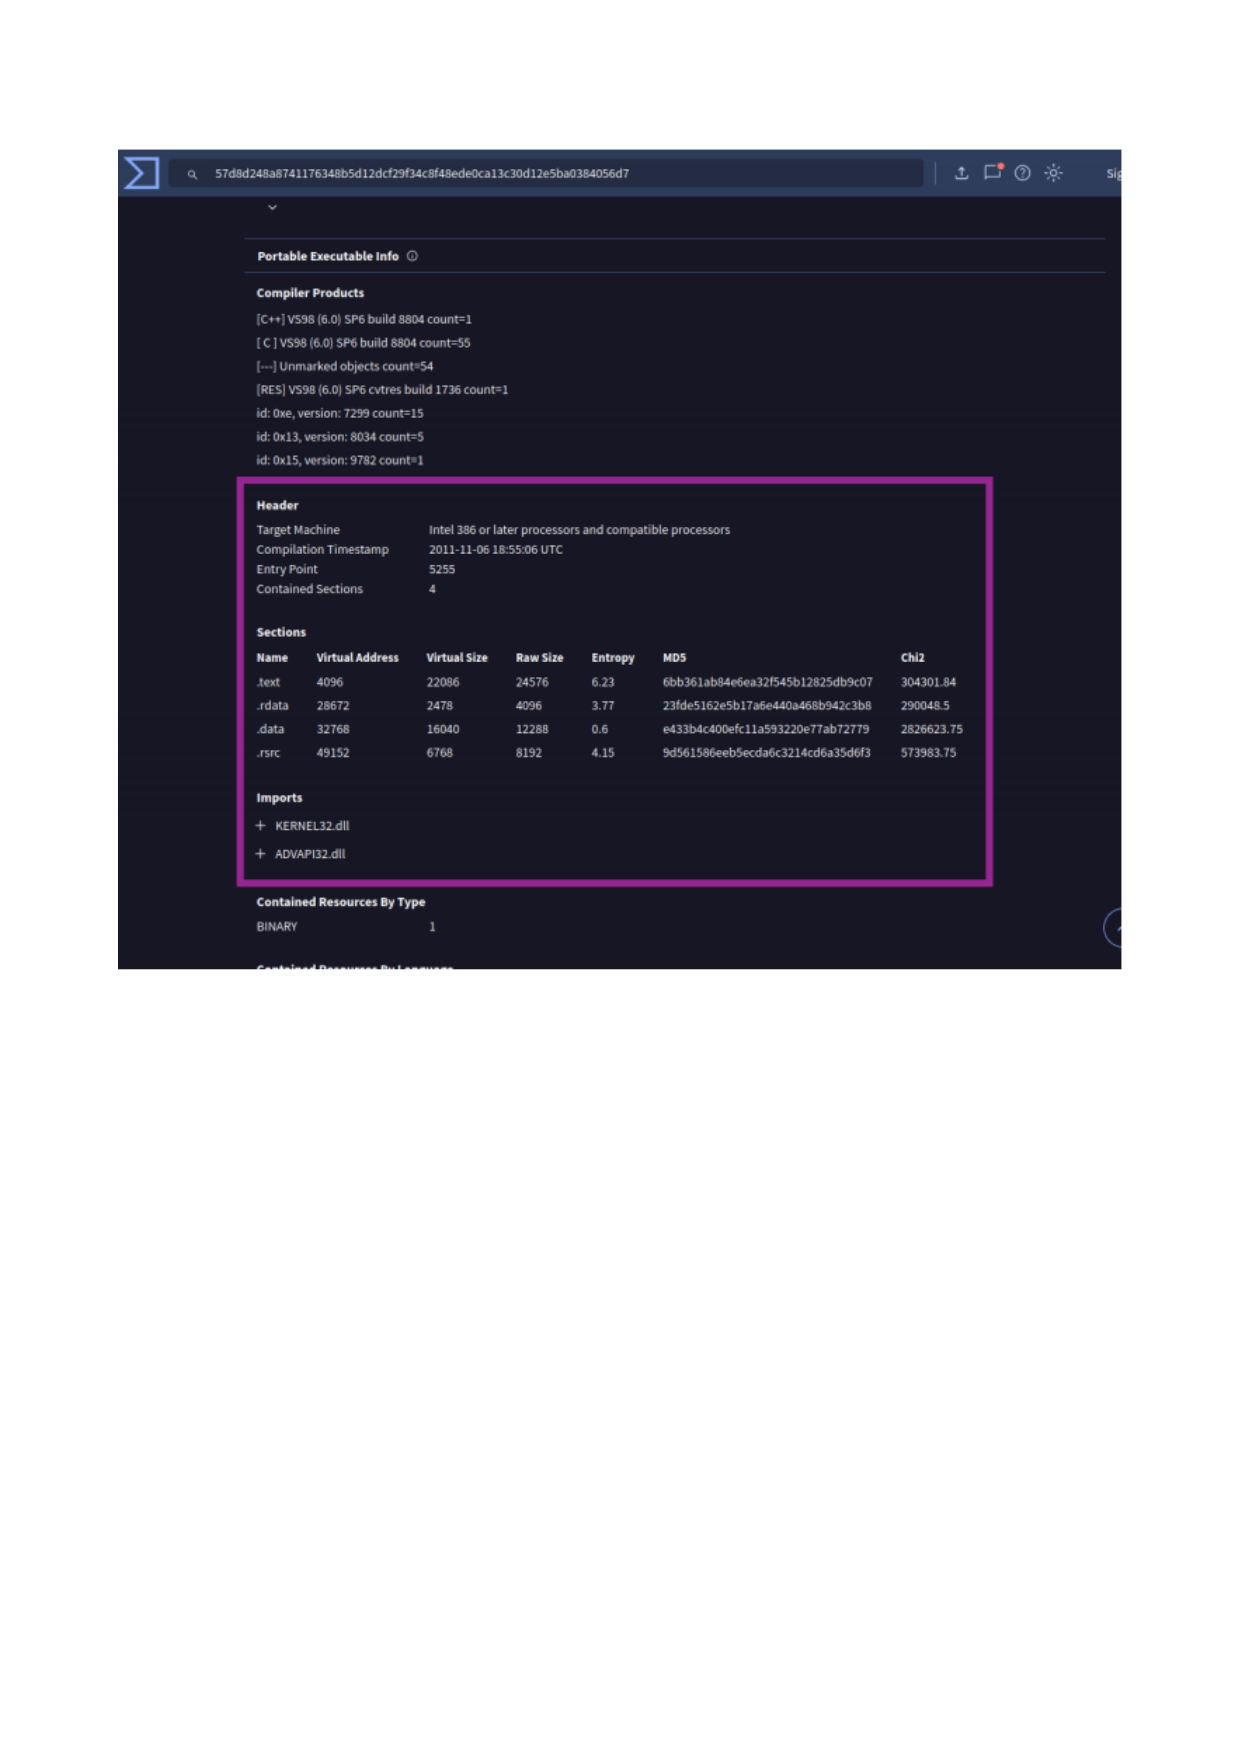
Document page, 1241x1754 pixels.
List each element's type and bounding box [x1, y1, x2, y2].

picture [118, 147, 1123, 975]
